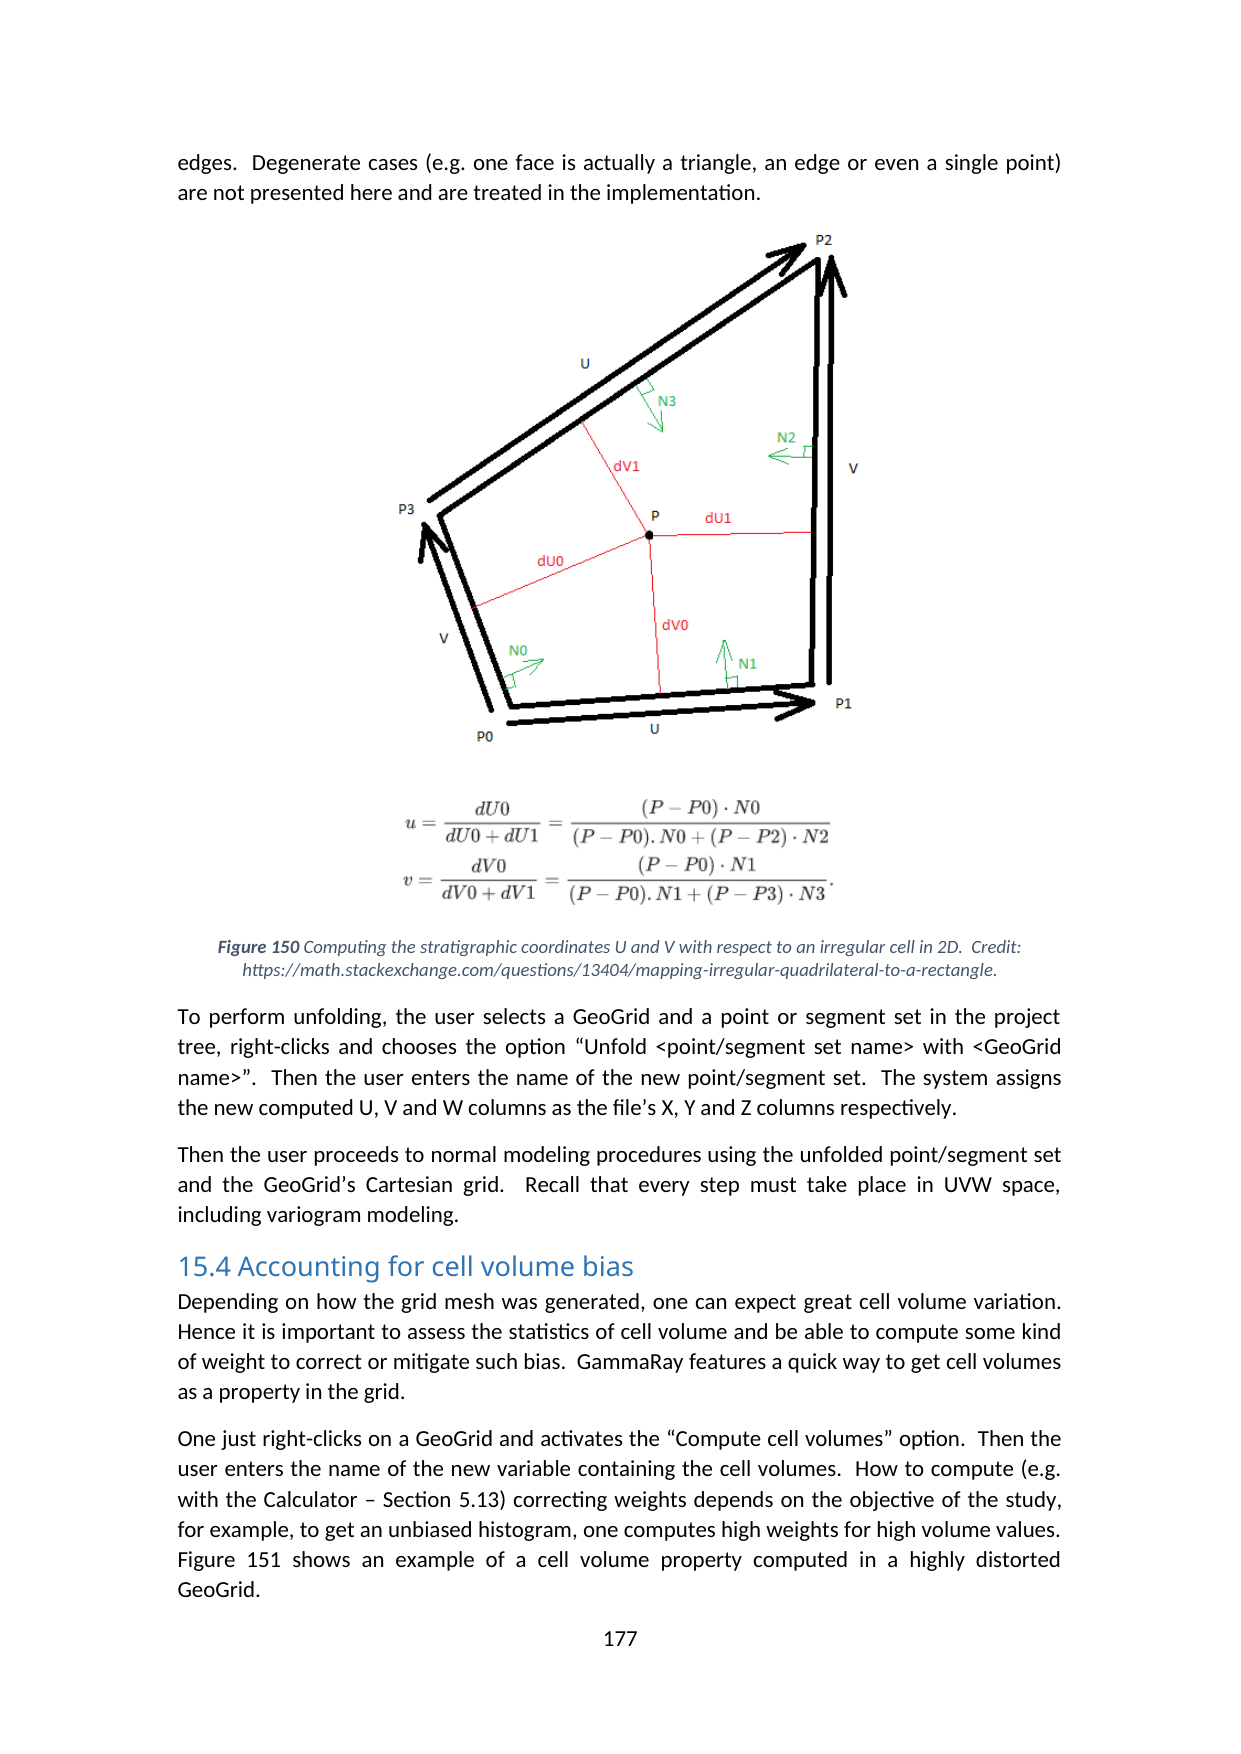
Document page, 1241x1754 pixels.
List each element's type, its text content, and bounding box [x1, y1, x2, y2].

text Figure 150 Computing the stratigraphic coordinates U and V with respect to an irregular cell in 2D. Credit: https://math.stackexchange.com/questions/13404/mapping-irregular-quadrilateral-to-a-rectangle. [177, 936, 1063, 981]
picture [365, 224, 875, 768]
text Depending on how the grid mesh was generated, one can expect great cell volume variation. Hence it is important to assess the statistics of cell volume and be able to compute some kind of weight to correct or mitigate such bias. GammaRay features a quick way to get cell volumes as a property in the grid. [177, 1287, 1063, 1406]
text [177, 148, 1063, 206]
picture [381, 786, 859, 917]
subtitle Accounting for cell volume bias [177, 1247, 1063, 1284]
text To perform unfolding, the user selects a GeoGrid and a point or segment set in the project tree, right-clicks and chooses the option “Unfold <point/segment set name> with <GeoGrid name>”. Then the user enters the name of the new point/segment set. The system assigns the new computed U, V and W columns as the file’s X, Y and Z columns respectively. [177, 1002, 1063, 1121]
text One just right-clicks on a GeoGrid and activates the “Compute cell volumes” option. Then the user enters the name of the new variable containing the cell volumes. How to compute (e.g. with the Calculator – Section 5.12) correcting weights depends on the objective of the study, for example, to get an unbiased histogram, one computes high weights for high volume values. Figure 151 shows an example of a cell volume property computed in a highly distorted GeoGrid. [177, 1424, 1063, 1603]
text Then the user proceeds to normal modeling procedures using the unfolded point/segment set and the GeoGrid’s Cartesian grid. Recall that every step must take place in UVW space, including variogram modeling. [177, 1140, 1063, 1228]
